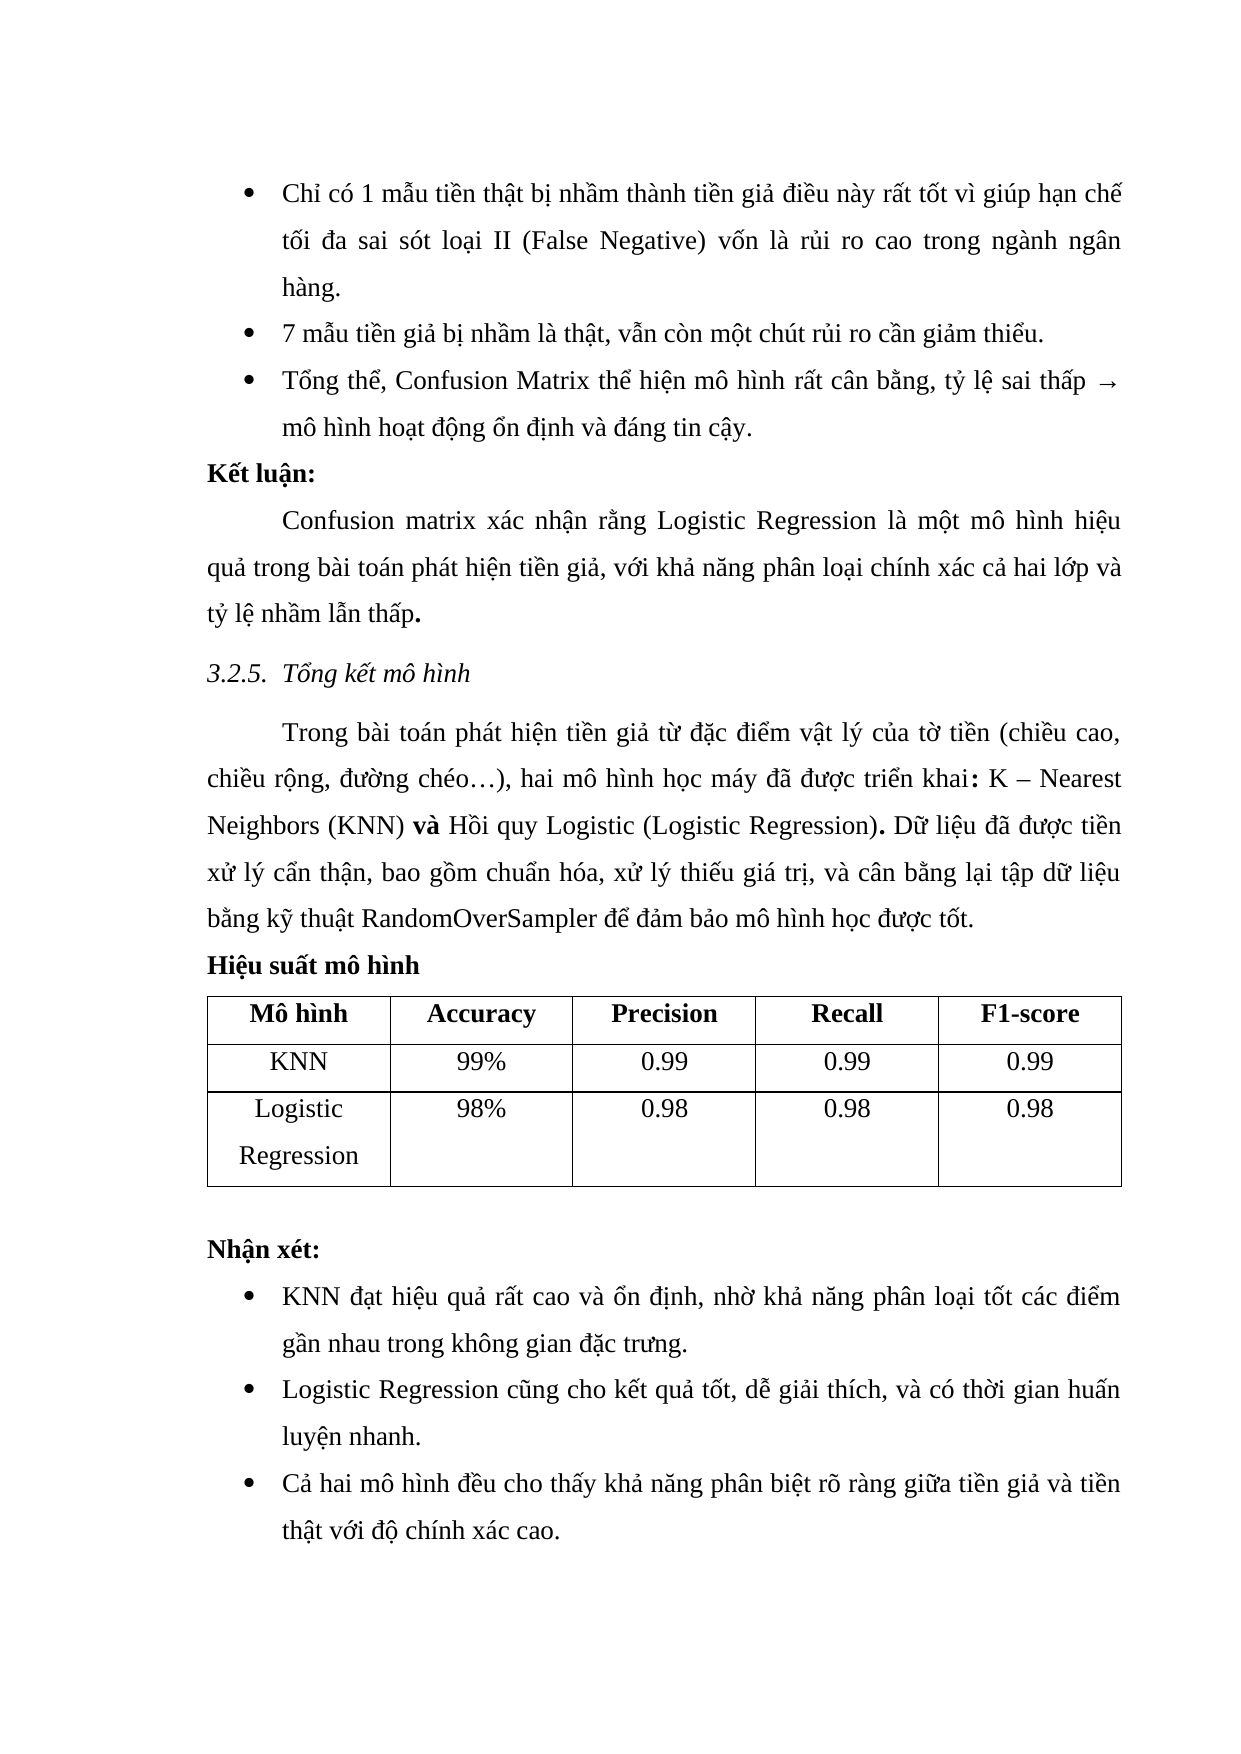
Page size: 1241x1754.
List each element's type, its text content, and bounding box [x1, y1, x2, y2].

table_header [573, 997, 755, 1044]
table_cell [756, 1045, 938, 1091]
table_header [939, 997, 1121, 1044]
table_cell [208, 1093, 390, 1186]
text Trong bài toán phát hiện tiền giả từ đặc điểm vật lý của tờ tiền (chiều cao, chiều rộng, đường chéo…), hai mô hình học máy đã được triển khai: K – Nearest Neighbors (KNN) và Hồi quy Logistic (Logistic Regression). Dữ liệu đã được tiền xử lý cẩn thận, bao gồm chuẩn hóa, xử lý thiếu giá trị, và cân bằng lại tập dữ liệu bằng kỹ thuật RandomOverSampler để đảm bảo mô hình học được tốt. [207, 716, 1122, 934]
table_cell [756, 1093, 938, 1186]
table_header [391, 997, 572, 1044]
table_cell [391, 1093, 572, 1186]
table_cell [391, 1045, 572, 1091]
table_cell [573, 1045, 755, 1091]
list Logistic Regression cũng cho kết quả tốt, dễ giải thích, và có thời gian huấn luyện nhanh. [244, 1373, 1122, 1451]
text Nhận xét: [207, 1233, 1122, 1264]
text Hiệu suất mô hình [207, 949, 1122, 980]
list Cả hai mô hình đều cho thấy khả năng phân biệt rõ ràng giữa tiền giả và tiền thật với độ chính xác cao. [244, 1467, 1122, 1545]
list Chỉ có 1 mẫu tiền thật bị nhầm thành tiền giả điều này rất tốt vì giúp hạn chế tối đa sai sót loại II (False Negative) vốn là rủi ro cao trong ngành ngân hàng. [244, 177, 1122, 302]
subtitle Tổng kết mô hình [207, 657, 1122, 688]
list 7 mẫu tiền giả bị nhầm là thật, vẫn còn một chút rủi ro cần giảm thiểu. [244, 317, 1122, 348]
text Confusion matrix xác nhận rằng Logistic Regression là một mô hình hiệu quả trong bài toán phát hiện tiền giả, với khả năng phân loại chính xác cả hai lớp và tỷ lệ nhầm lẫn thấp. [207, 504, 1122, 629]
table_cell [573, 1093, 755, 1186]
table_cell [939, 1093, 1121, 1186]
list Tổng thể, Confusion Matrix thể hiện mô hình rất cân bằng, tỷ lệ sai thấp → mô hình hoạt động ổn định và đáng tin cậy. [244, 364, 1122, 442]
text Kết luận: [207, 458, 1122, 489]
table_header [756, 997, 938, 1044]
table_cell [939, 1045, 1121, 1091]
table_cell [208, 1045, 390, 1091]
list KNN đạt hiệu quả rất cao và ổn định, nhờ khả năng phân loại tốt các điểm gần nhau trong không gian đặc trưng. [244, 1280, 1122, 1358]
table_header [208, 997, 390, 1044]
